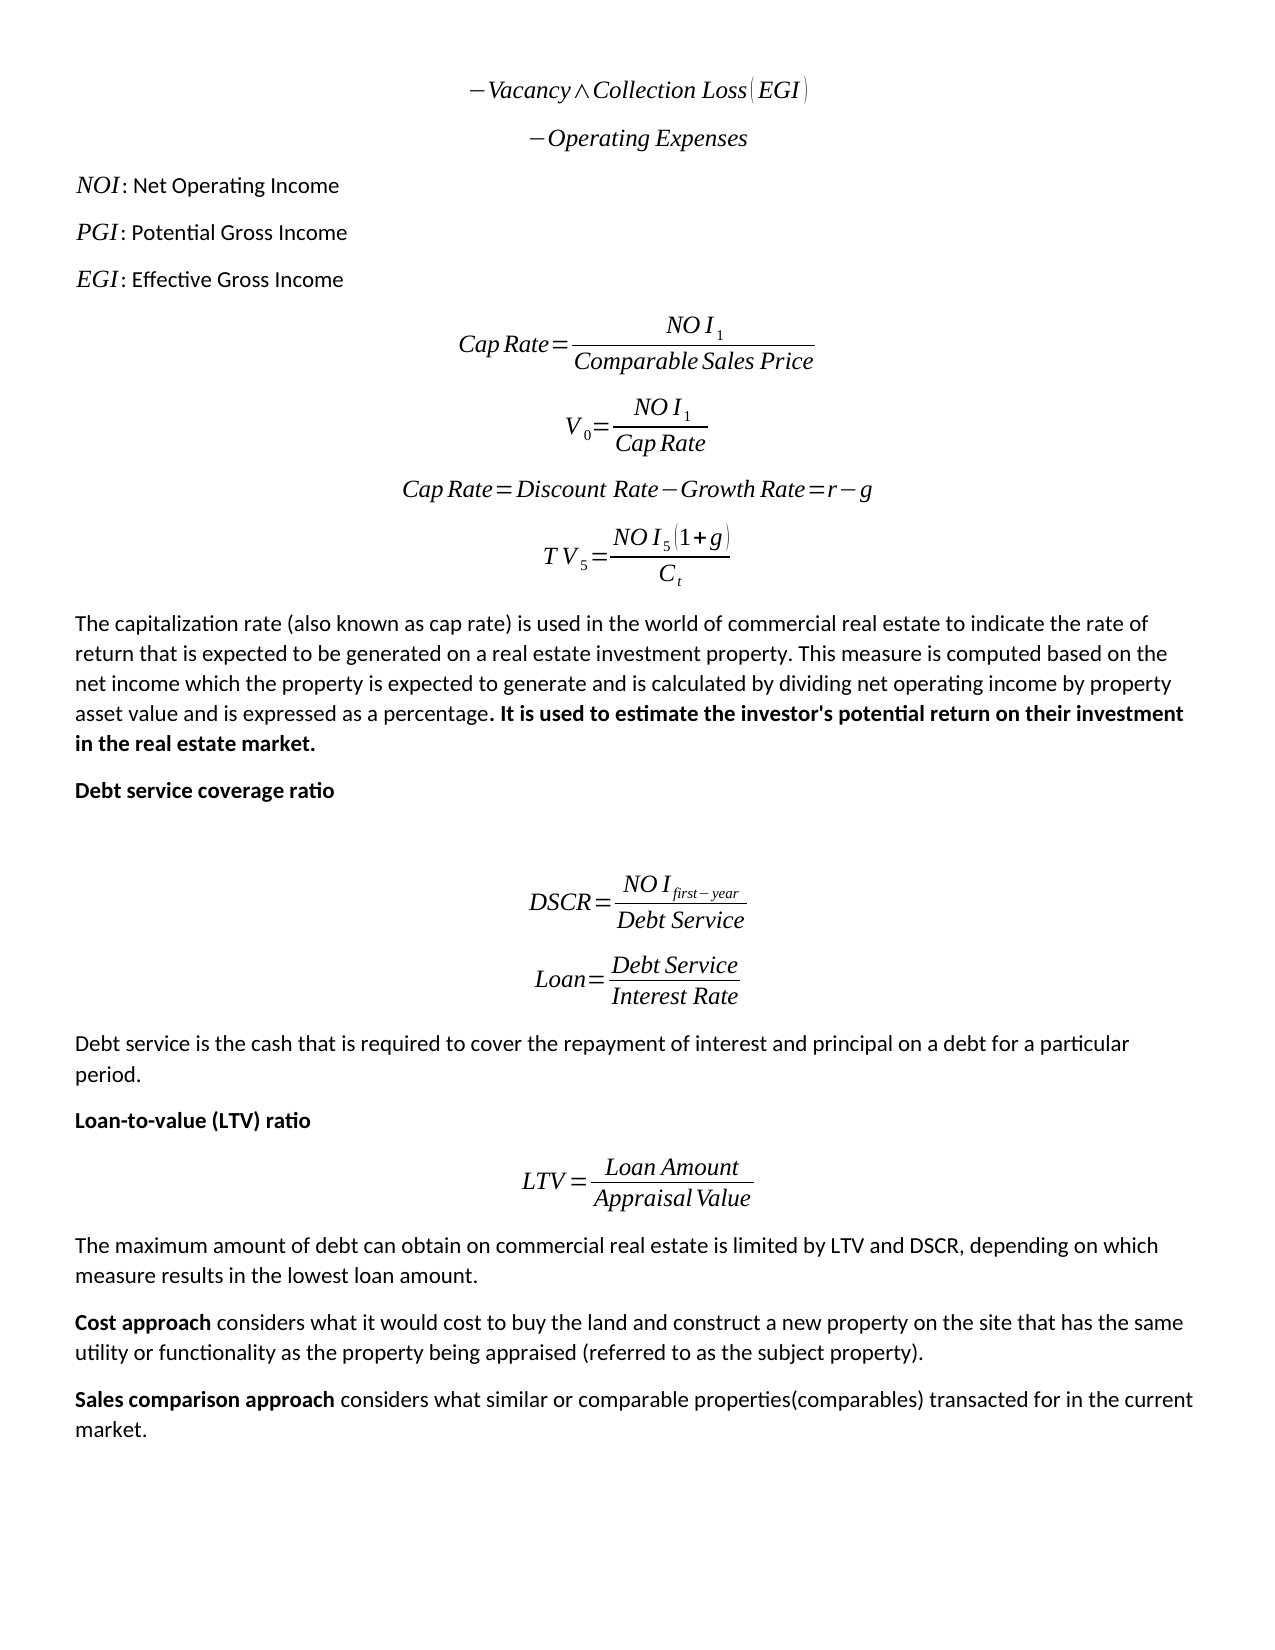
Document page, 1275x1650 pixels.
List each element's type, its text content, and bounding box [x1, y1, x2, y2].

text : Net Operating Income [75, 171, 1200, 199]
text Debt service is the cash that is required to cover the repayment of interest and principal on a debt for a particular period. [75, 1029, 1200, 1088]
text Sales comparison approach considers what similar or comparable properties(comparables) transacted for in the current market. [75, 1385, 1200, 1444]
text : Potential Gross Income [75, 218, 1200, 246]
text Debt service coverage ratio [75, 776, 1200, 804]
text Cost approach considers what it would cost to buy the land and construct a new property on the site that has the same utility or functionality as the property being appraised (referred to as the subject property). [75, 1308, 1200, 1367]
text The capitalization rate (also known as cap rate) is used in the world of commercial real estate to indicate the rate of return that is expected to be generated on a real estate investment property. This measure is computed based on the net income which the property is expected to generate and is calculated by dividing net operating income by property asset value and is expressed as a percentage. It is used to estimate the investor's potential return on their investment in the real estate market. [75, 609, 1200, 757]
text The maximum amount of debt can obtain on commercial real estate is limited by LTV and DSCR, depending on which measure results in the lowest loan amount. [75, 1231, 1200, 1289]
text Loan-to-value (LTV) ratio [75, 1107, 1200, 1134]
text : Effective Gross Income [75, 265, 1200, 293]
